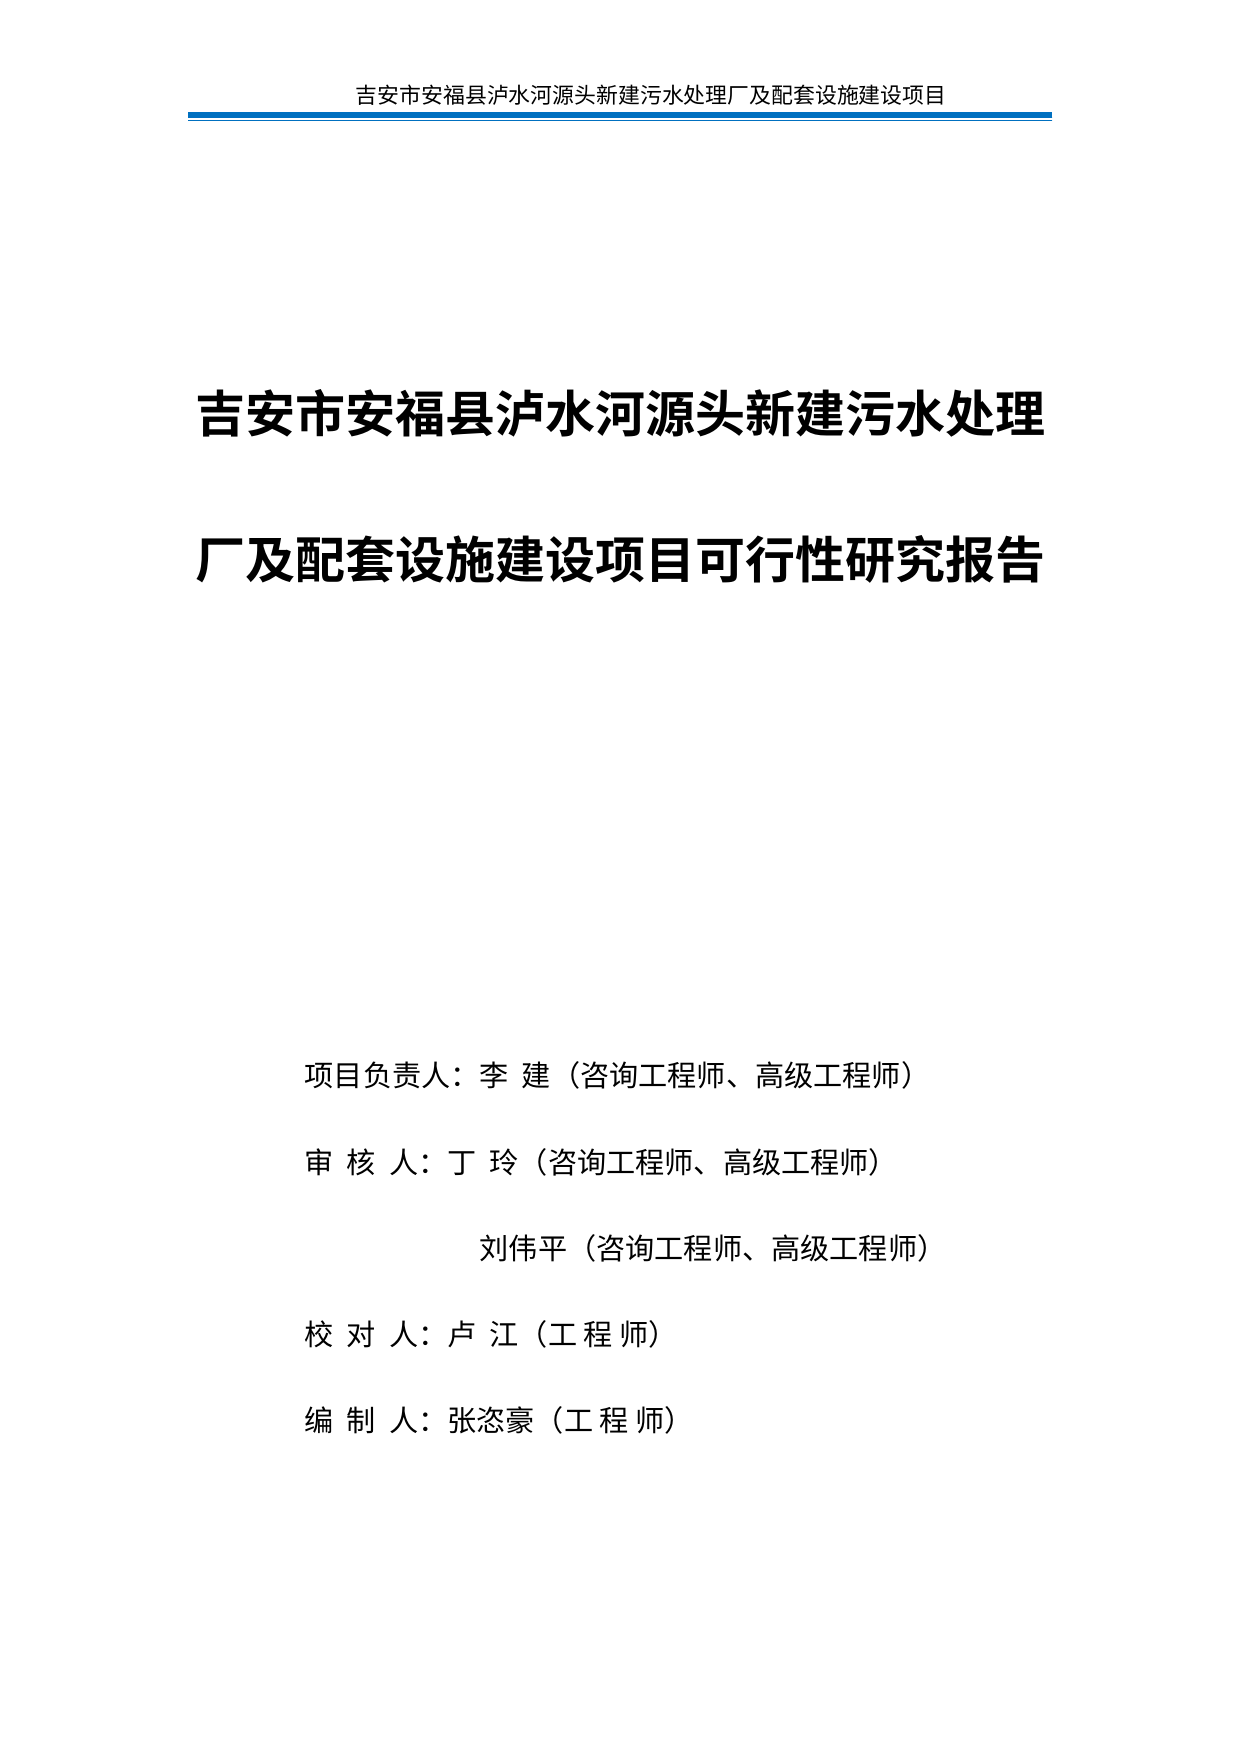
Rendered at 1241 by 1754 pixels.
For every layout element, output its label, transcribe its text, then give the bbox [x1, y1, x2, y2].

text 审 核 人：丁 玲（咨询工程师、高级工程师） [188, 1128, 1052, 1193]
text 吉安市安福县泸水河源头新建污水处理厂及配套设施建设项目可行性研究报告 [188, 362, 1052, 605]
text 校 对 人：卢 江（工 程 师） [188, 1300, 1052, 1365]
text 刘伟平（咨询工程师、高级工程师） [188, 1214, 1052, 1279]
text 项目负责人：李 建（咨询工程师、高级工程师） [188, 1042, 1052, 1107]
text 编 制 人：张恣豪（工 程 师） [188, 1386, 1052, 1451]
